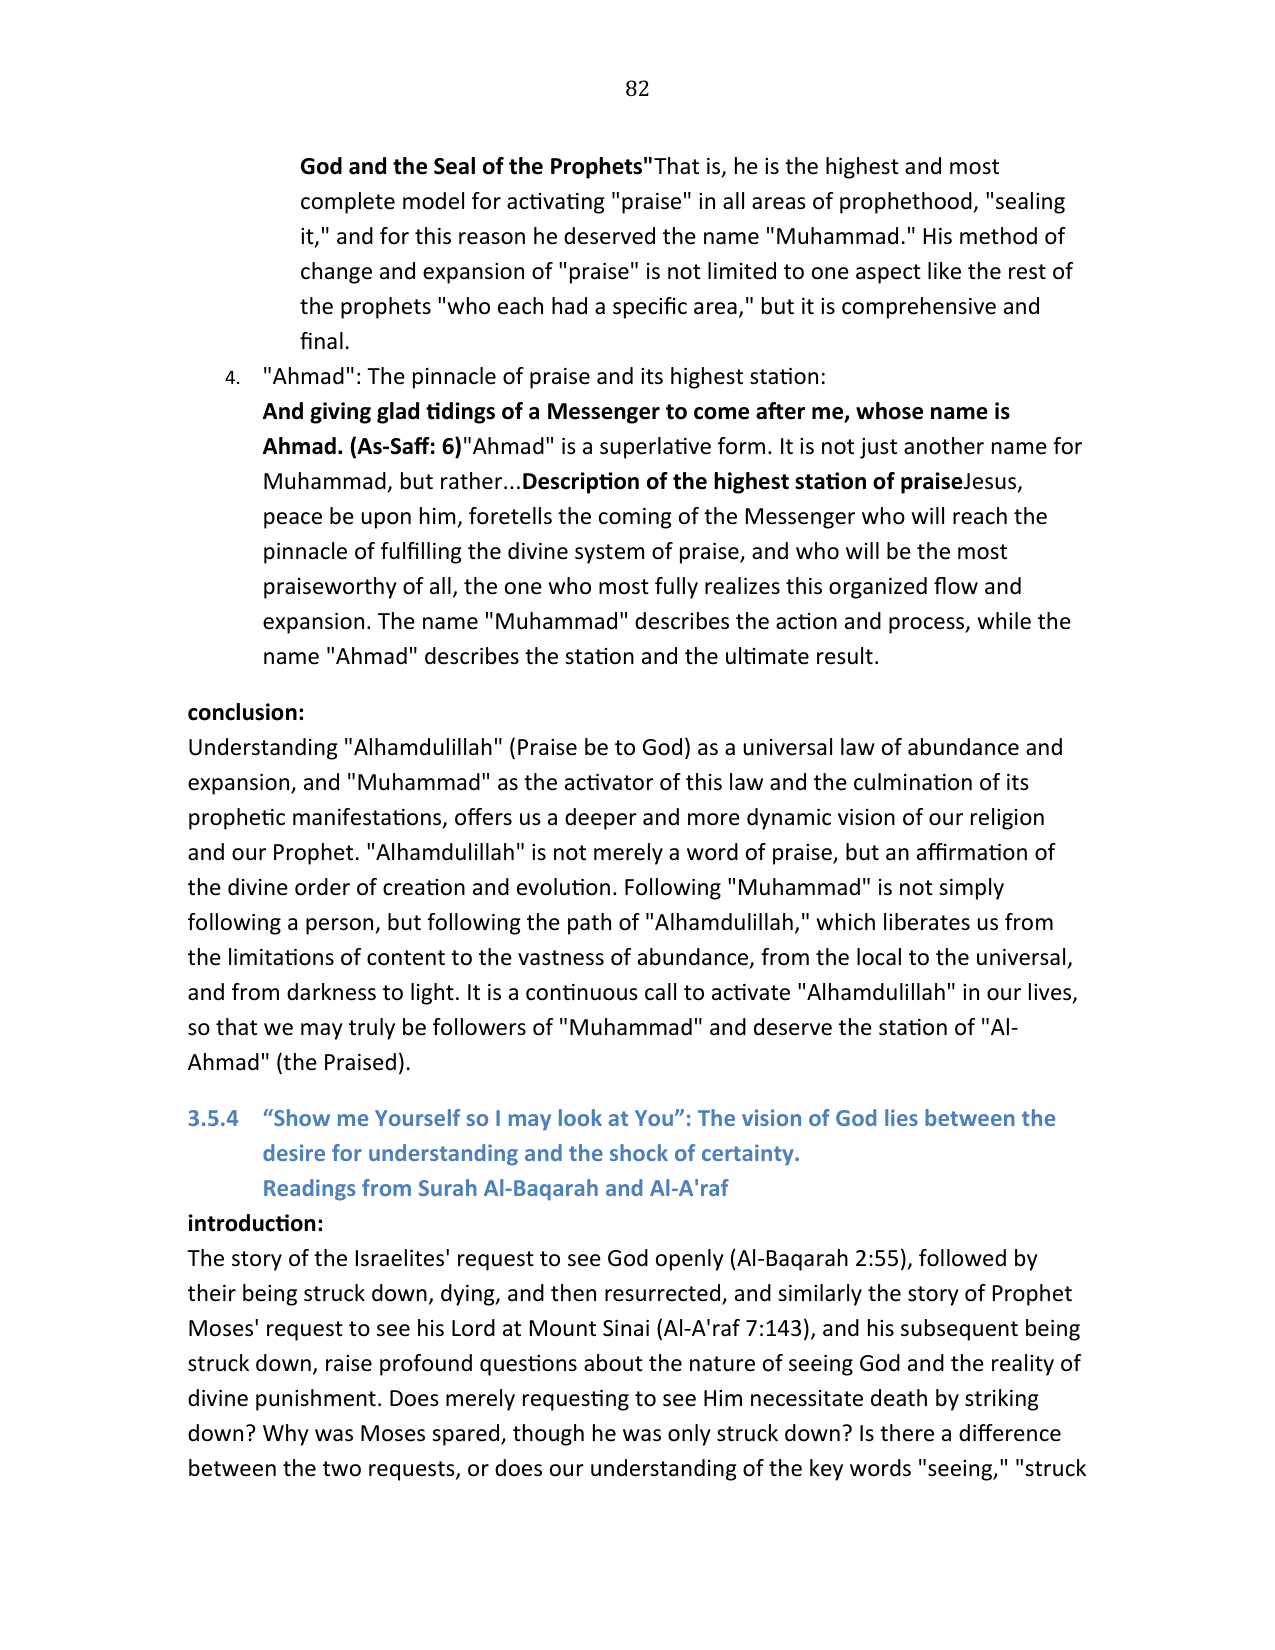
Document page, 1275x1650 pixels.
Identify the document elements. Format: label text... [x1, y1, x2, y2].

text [187, 1207, 1087, 1482]
list "Ahmad": The pinnacle of praise and its highest station: [225, 360, 1087, 391]
text And giving glad tidings of a Messenger to come after me, whose name is Ahmad. (As-Saff: 6)"Ahmad" is a superlative form. It is not just another name for Muhammad, but rather...Description of the highest station of praiseJesus, peace be upon him, foretells the coming of the Messenger who will reach the pinnacle of fulfilling the divine system of praise, and who will be the most praiseworthy of all, the one who most fully realizes this organized flow and expansion. The name "Muhammad" describes the action and process, while the name "Ahmad" describes the station and the ultimate result. [262, 395, 1087, 671]
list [262, 150, 1087, 356]
subtitle “Show me Yourself so I may look at You”: The vision of God lies between the desire for understanding and the shock of certainty. Readings from Surah Al-Baqarah and Al-A'raf [187, 1102, 1087, 1202]
text conclusion: Understanding "Alhamdulillah" (Praise be to God) as a universal law of abundance and expansion, and "Muhammad" as the activator of this law and the culmination of its prophetic manifestations, offers us a deeper and more dynamic vision of our religion and our Prophet. "Alhamdulillah" is not merely a word of praise, but an affirmation of the divine order of creation and evolution. Following "Muhammad" is not simply following a person, but following the path of "Alhamdulillah," which liberates us from the limitations of content to the vastness of abundance, from the local to the universal, and from darkness to light. It is a continuous call to activate "Alhamdulillah" in our lives, so that we may truly be followers of "Muhammad" and deserve the station of "Al-Ahmad" (the Praised). [187, 696, 1087, 1076]
